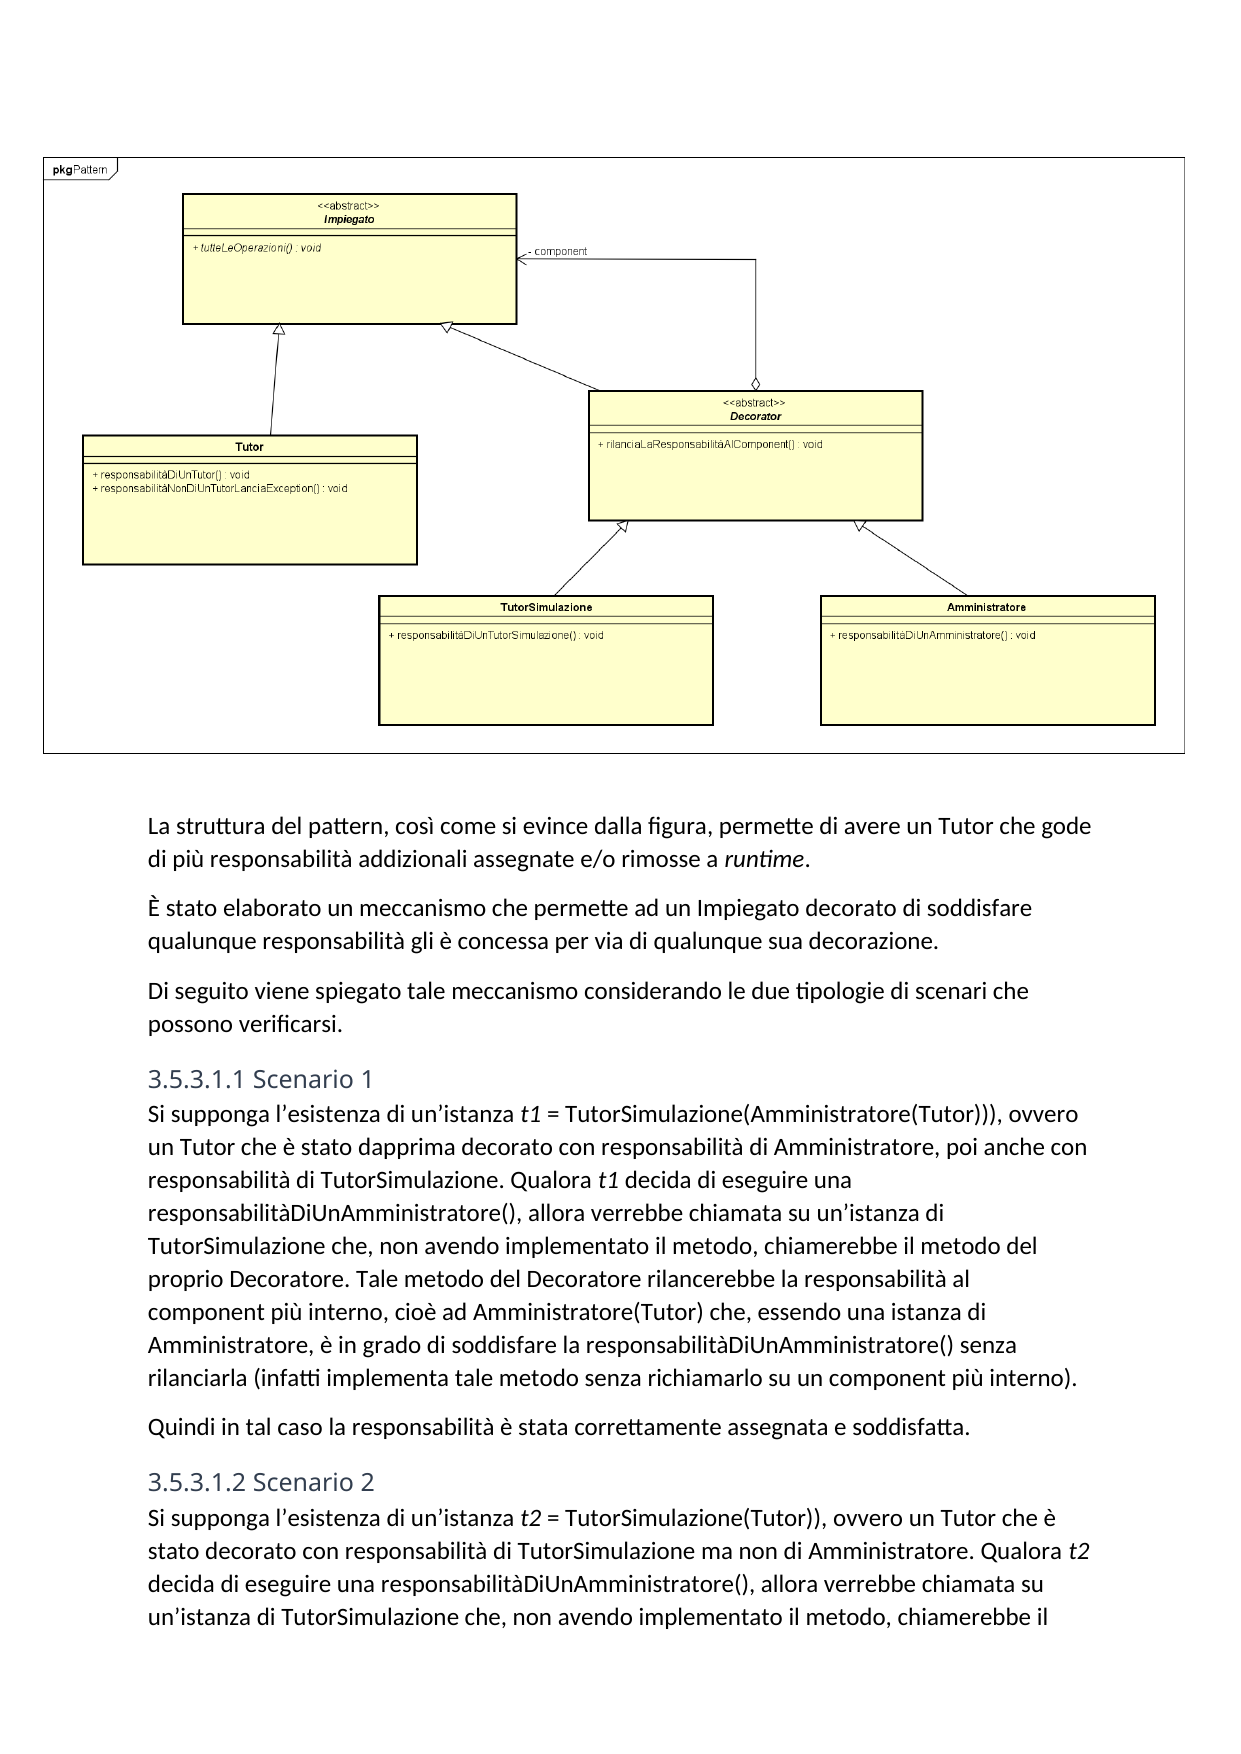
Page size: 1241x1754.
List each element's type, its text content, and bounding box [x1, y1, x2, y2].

picture [34, 148, 1191, 757]
subtitle Scenario 2 [148, 1465, 1093, 1499]
text Si supponga l’esistenza di un’istanza t1 = TutorSimulazione(Amministratore(Tutor))), ovvero un Tutor che è stato dapprima decorato con responsabilità di Amministratore, poi anche con responsabilità di TutorSimulazione. Qualora t1 decida di eseguire una responsabilitàDiUnAmministratore(), allora verrebbe chiamata su un’istanza di TutorSimulazione che, non avendo implementato il metodo, chiamerebbe il metodo del proprio Decoratore. Tale metodo del Decoratore rilancerebbe la responsabilità al component più interno, cioè ad Amministratore(Tutor) che, essendo una istanza di Amministratore, è in grado di soddisfare la responsabilitàDiUnAmministratore() senza rilanciarla (infatti implementa tale metodo senza richiamarlo su un component più interno). [148, 1098, 1093, 1392]
text Di seguito viene spiegato tale meccanismo considerando le due tipologie di scenari che possono verificarsi. [148, 975, 1093, 1038]
text È stato elaborato un meccanismo che permette ad un Impiegato decorato di soddisfare qualunque responsabilità gli è concessa per via di qualunque sua decorazione. [148, 892, 1093, 956]
subtitle Scenario 1 [148, 1062, 1093, 1096]
text Quindi in tal caso la responsabilità è stata correttamente assegnata e soddisfatta. [148, 1411, 1093, 1442]
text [148, 1502, 1093, 1631]
list La struttura del pattern, così come si evince dalla figura, permette di avere un Tutor che gode di più responsabilità addizionali assegnate e/o rimosse a runtime. [148, 810, 1093, 873]
